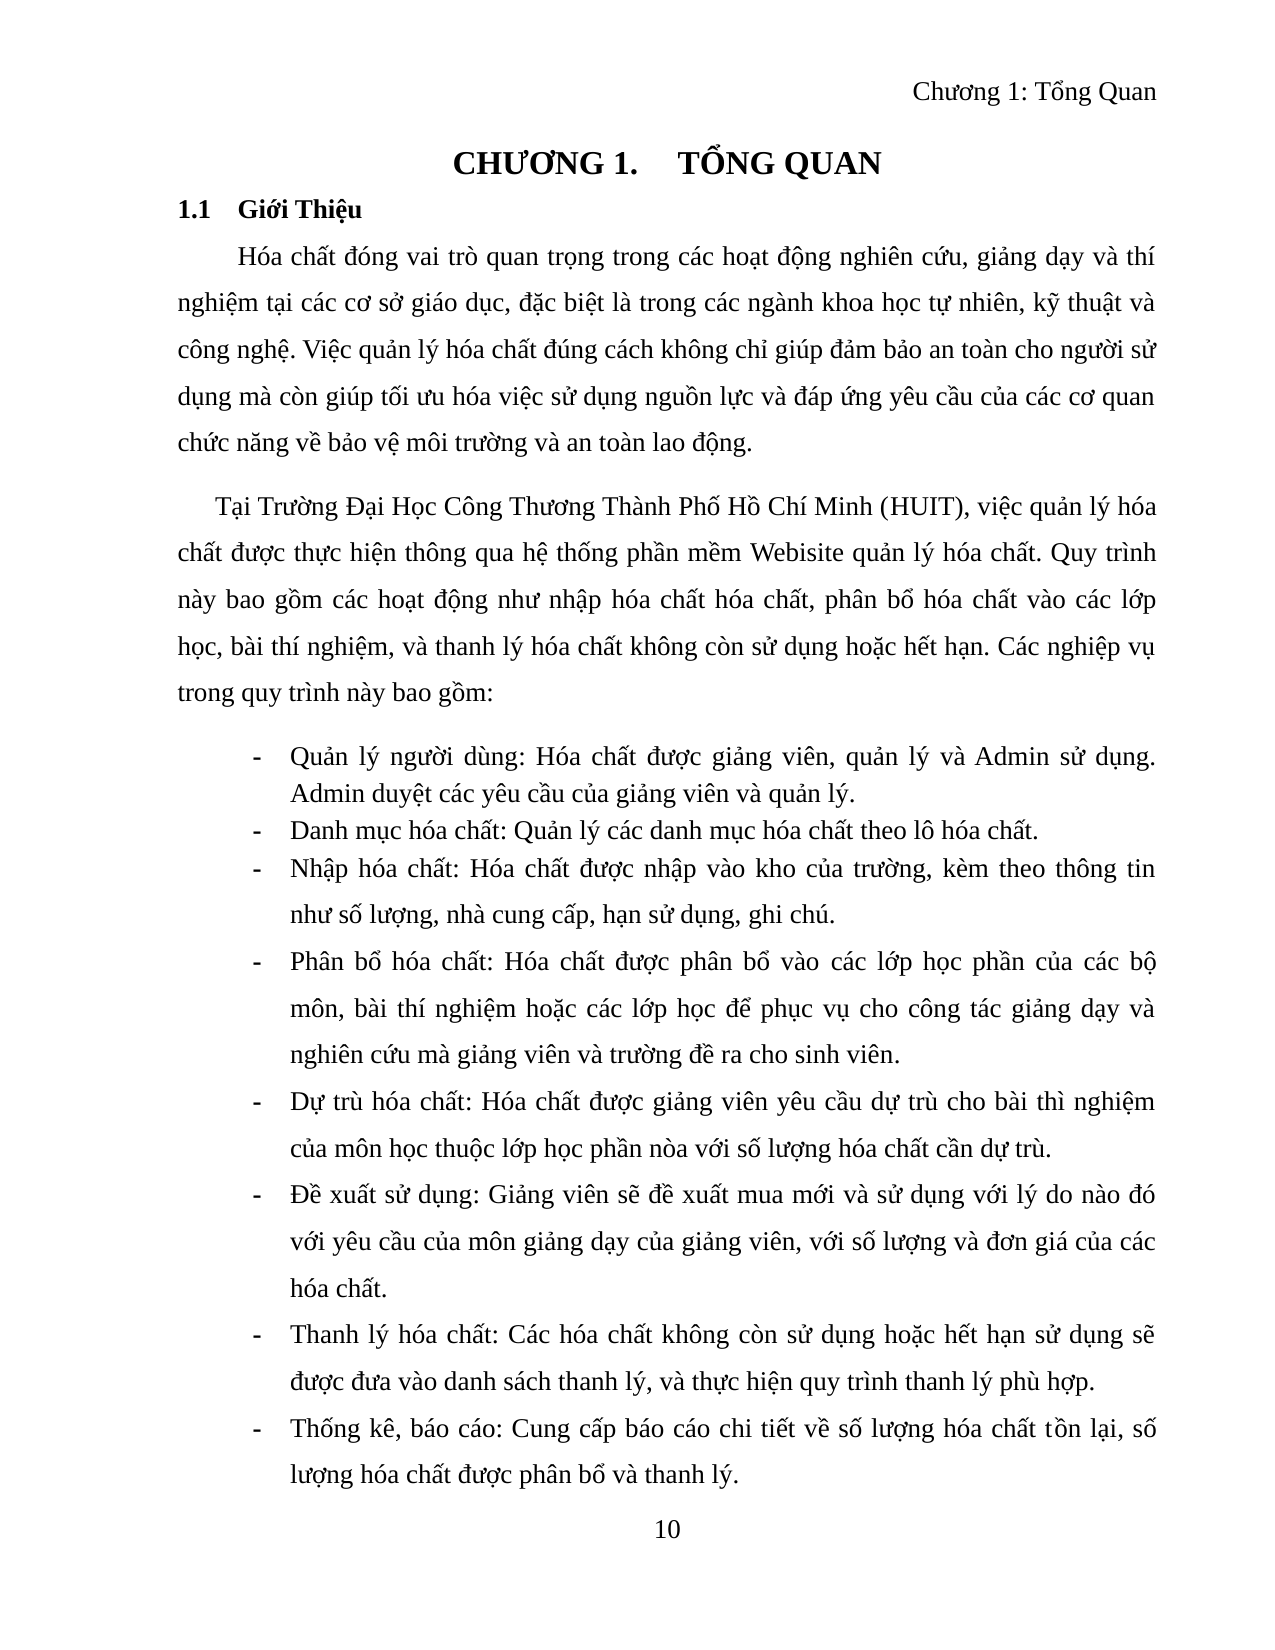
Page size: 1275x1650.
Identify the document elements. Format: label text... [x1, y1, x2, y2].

list Dự trù hóa chất: Hóa chất được giảng viên yêu cầu dự trù cho bài thì nghiệm của môn học thuộc lớp học phần nòa với số lượng hóa chất cần dự trù. [252, 1085, 1157, 1163]
list Thống kê, báo cáo: Cung cấp báo cáo chi tiết về số lượng hóa chất tồn lại, số lượng hóa chất được phân bổ và thanh lý. [252, 1412, 1157, 1489]
list Đề xuất sử dụng: Giảng viên sẽ đề xuất mua mới và sử dụng với lý do nào đó với yêu cầu của môn giảng dạy của giảng viên, với số lượng và đơn giá của các hóa chất. [252, 1178, 1157, 1303]
list Danh mục hóa chất: Quản lý các danh mục hóa chất theo lô hóa chất. [252, 814, 1157, 846]
list Nhập hóa chất: Hóa chất được nhập vào kho của trường, kèm theo thông tin như số lượng, nhà cung cấp, hạn sử dụng, ghi chú. [252, 852, 1157, 929]
subtitle TỔNG QUAN [177, 143, 1157, 181]
list Phân bổ hóa chất: Hóa chất được phân bổ vào các lớp học phần của các bộ môn, bài thí nghiệm hoặc các lớp học để phục vụ cho công tác giảng dạy và nghiên cứu mà giảng viên và trường đề ra cho sinh viên. [252, 945, 1157, 1069]
list Quản lý người dùng: Hóa chất được giảng viên, quản lý và Admin sử dụng. Admin duyệt các yêu cầu của giảng viên và quản lý. [252, 740, 1157, 808]
text Hóa chất đóng vai trò quan trọng trong các hoạt động nghiên cứu, giảng dạy và thí nghiệm tại các cơ sở giáo dục, đặc biệt là trong các ngành khoa học tự nhiên, kỹ thuật và công nghệ. Việc quản lý hóa chất đúng cách không chỉ giúp đảm bảo an toàn cho người sử dụng mà còn giúp tối ưu hóa việc sử dụng nguồn lực và đáp ứng yêu cầu của các cơ quan chức năng về bảo vệ môi trường và an toàn lao động. [177, 240, 1157, 458]
subtitle Giới Thiệu [177, 193, 1157, 224]
list Thanh lý hóa chất: Các hóa chất không còn sử dụng hoặc hết hạn sử dụng sẽ được đưa vào danh sách thanh lý, và thực hiện quy trình thanh lý phù hợp. [252, 1318, 1157, 1396]
text Tại Trường Đại Học Công Thương Thành Phố Hồ Chí Minh (HUIT), việc quản lý hóa chất được thực hiện thông qua hệ thống phần mềm Webisite quản lý hóa chất. Quy trình này bao gồm các hoạt động như nhập hóa chất hóa chất, phân bổ hóa chất vào các lớp học, bài thí nghiệm, và thanh lý hóa chất không còn sử dụng hoặc hết hạn. Các nghiệp vụ trong quy trình này bao gồm: [177, 490, 1157, 708]
